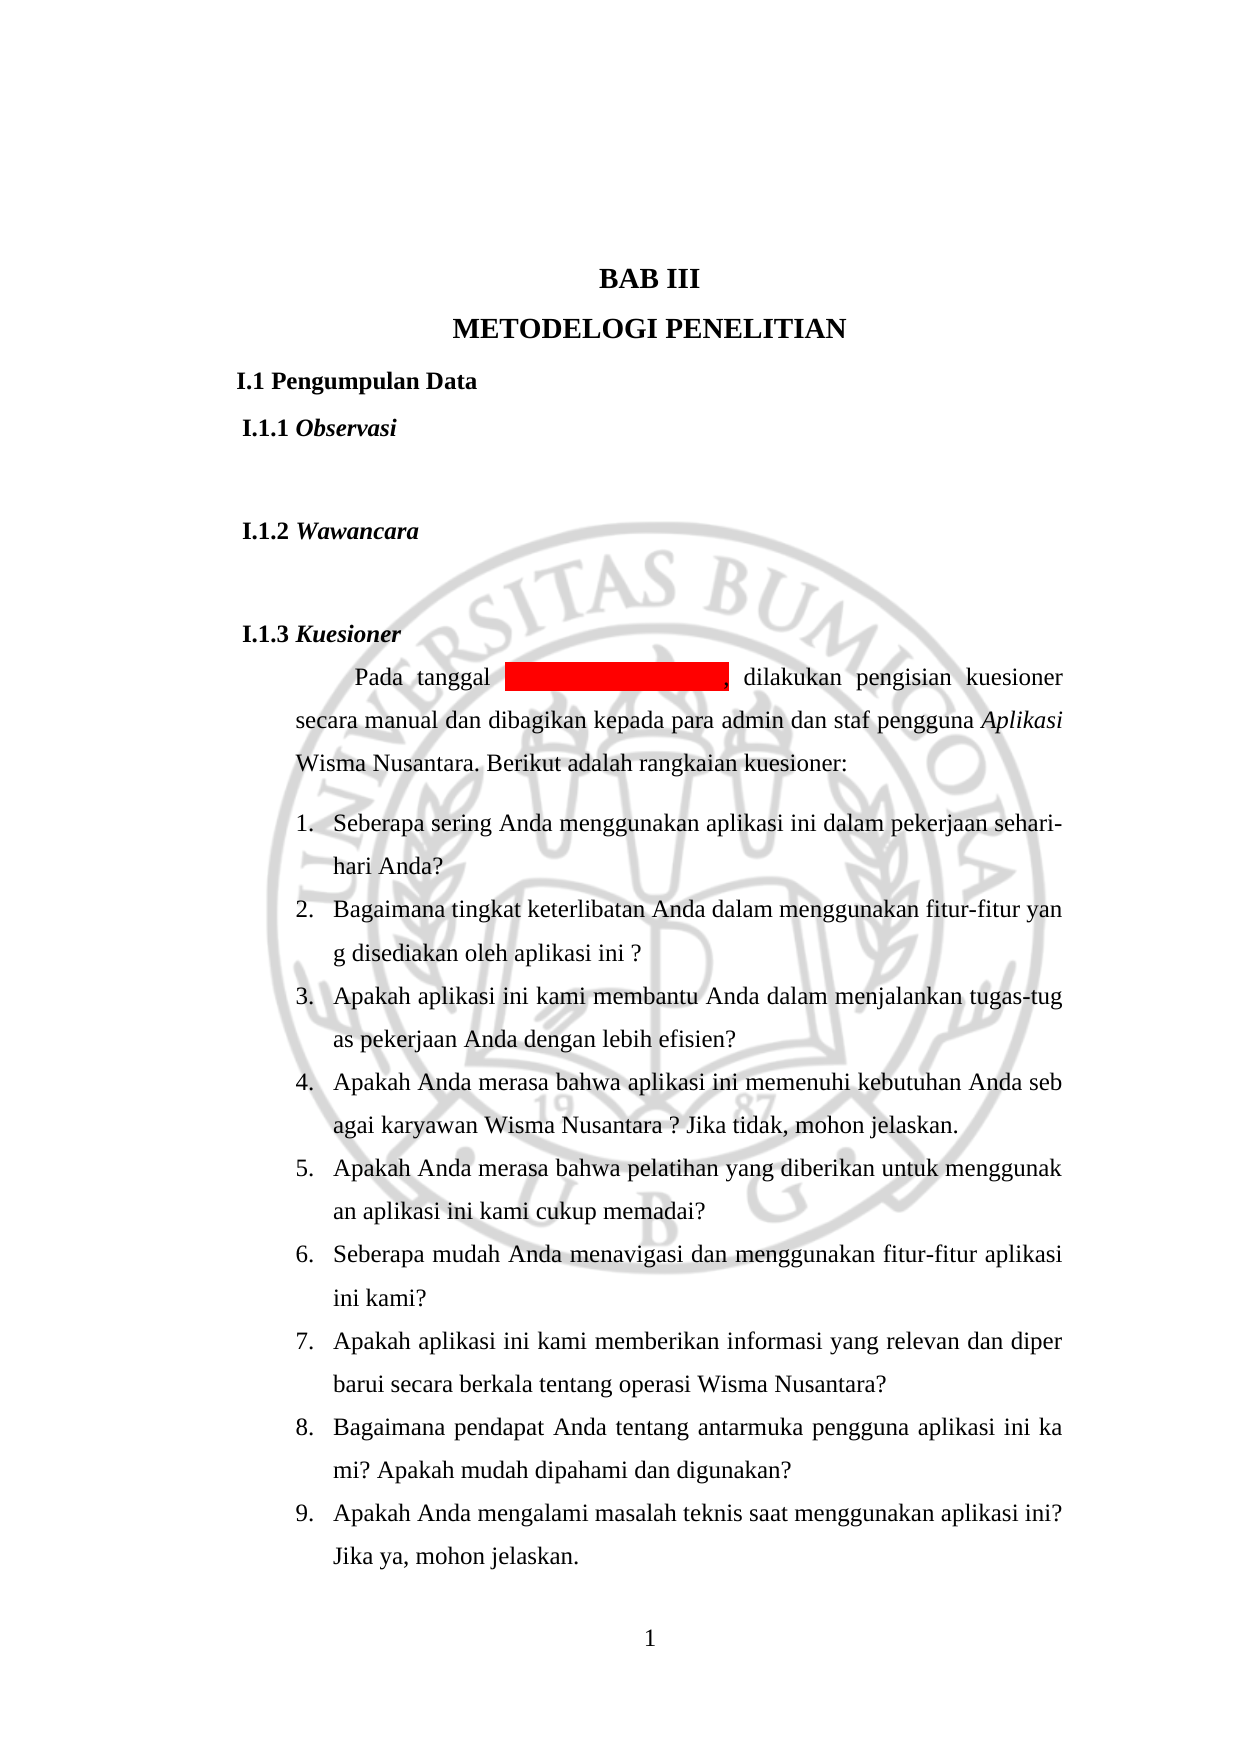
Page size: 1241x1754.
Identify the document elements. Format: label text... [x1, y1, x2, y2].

text Pada tanggal 15 September 2023, dilakukan pengisian kuesioner secara manual dan dibagikan kepada para admin dan staf pengguna Aplikasi Wisma Nusantara. Berikut adalah rangkaian kuesioner: [295, 662, 1063, 777]
list Seberapa sering Anda menggunakan aplikasi ini dalam pekerjaan sehari-hari Anda? [295, 808, 1063, 880]
subtitle Kuesioner [295, 619, 1063, 648]
list Apakah Anda merasa bahwa aplikasi ini memenuhi kebutuhan Anda sebagai karyawan Wisma Nusantara ? Jika tidak, mohon jelaskan. [295, 1067, 1063, 1139]
subtitle Pengumpulan Data [236, 366, 1063, 395]
list Apakah aplikasi ini kami memberikan informasi yang relevan dan diperbarui secara berkala tentang operasi Wisma Nusantara? [295, 1326, 1063, 1398]
subtitle BAB III METODELOGI PENELITIAN [236, 261, 1063, 345]
list Bagaimana pendapat Anda tentang antarmuka pengguna aplikasi ini kami? Apakah mudah dipahami dan digunakan? [295, 1412, 1063, 1484]
list Apakah aplikasi ini kami membantu Anda dalam menjalankan tugas-tugas pekerjaan Anda dengan lebih efisien? [295, 981, 1063, 1053]
subtitle Observasi [295, 413, 1063, 442]
list Seberapa mudah Anda menavigasi dan menggunakan fitur-fitur aplikasi ini kami? [295, 1239, 1063, 1311]
list Bagaimana tingkat keterlibatan Anda dalam menggunakan fitur-fitur yang disediakan oleh aplikasi ini ? [295, 894, 1063, 966]
list Apakah Anda mengalami masalah teknis saat menggunakan aplikasi ini? Jika ya, mohon jelaskan. [295, 1498, 1063, 1570]
subtitle Wawancara [295, 516, 1063, 545]
list Apakah Anda merasa bahwa pelatihan yang diberikan untuk menggunakan aplikasi ini kami cukup memadai? [295, 1153, 1063, 1225]
